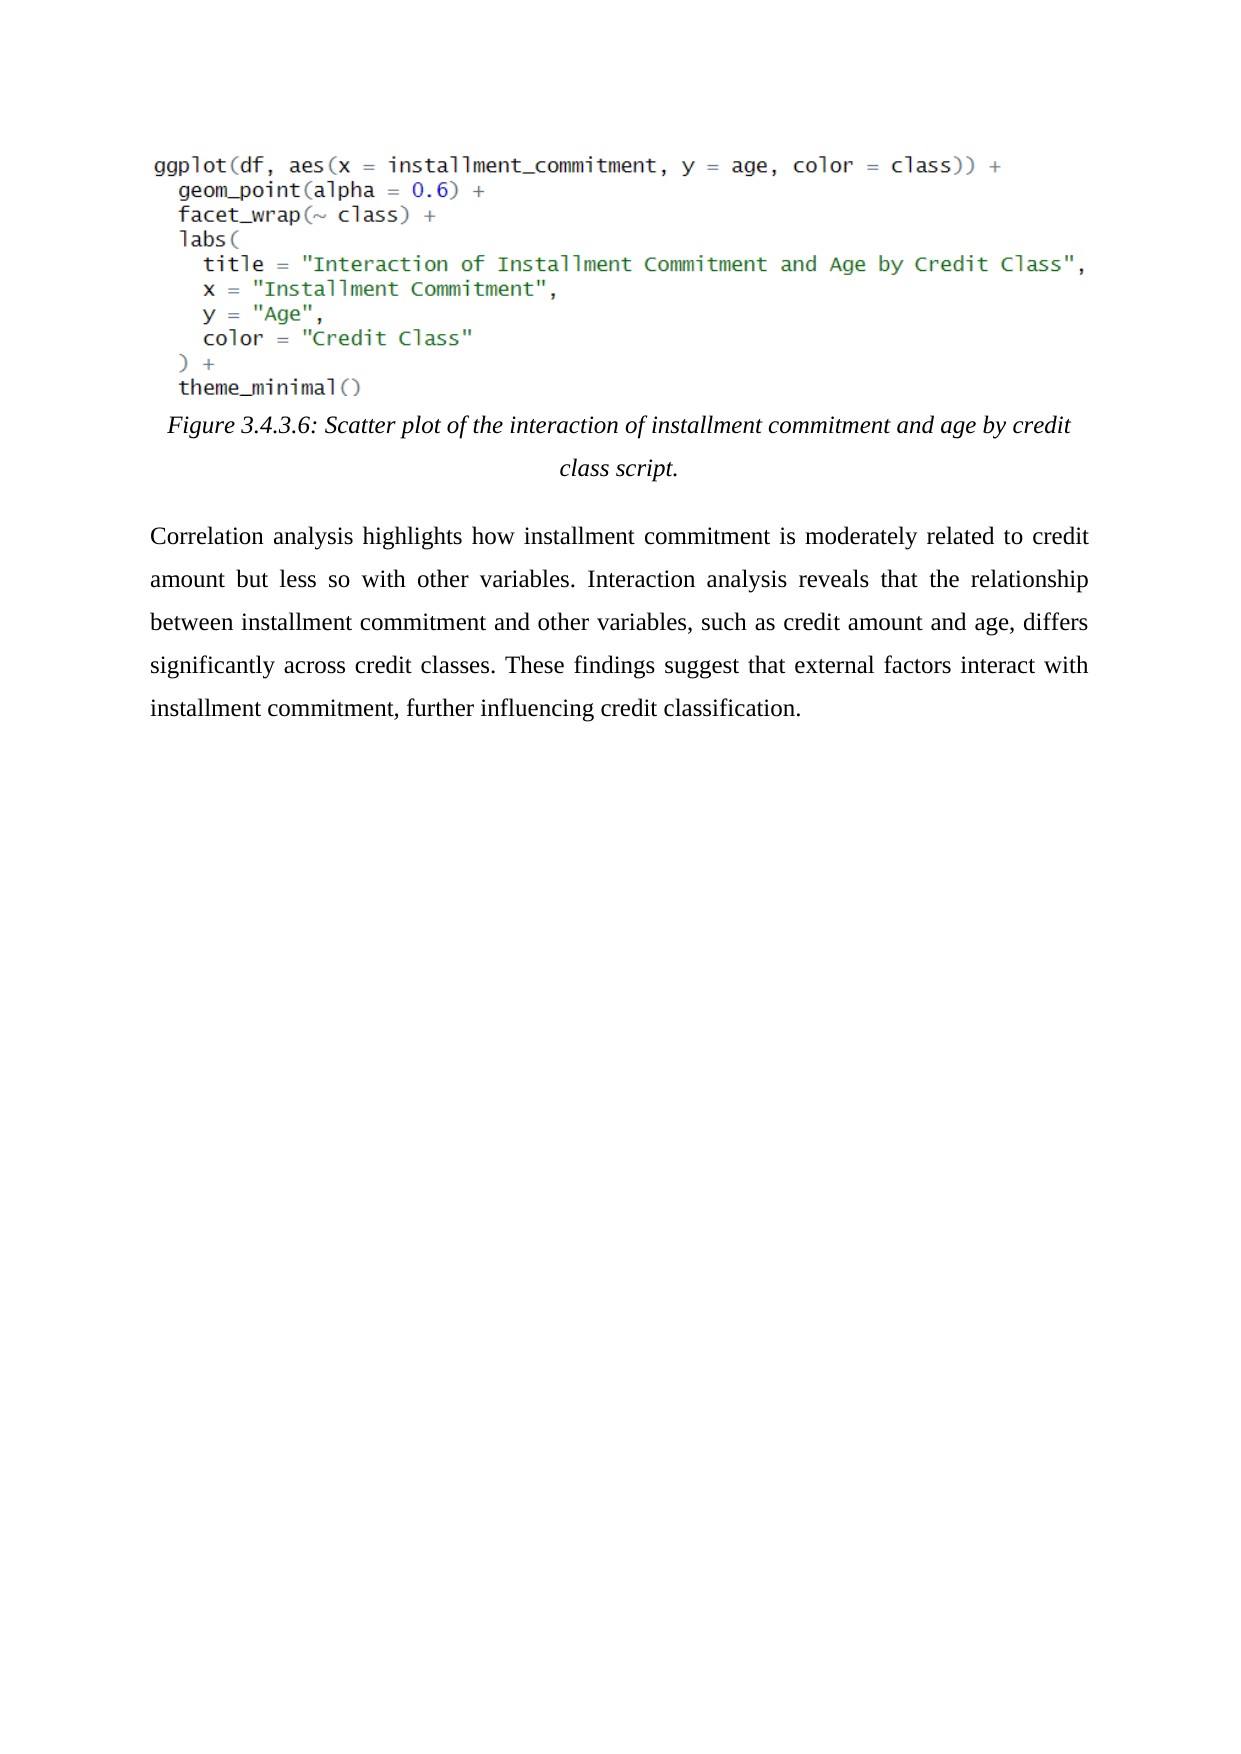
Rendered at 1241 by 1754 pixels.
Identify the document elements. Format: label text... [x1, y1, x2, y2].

picture [150, 150, 1090, 396]
text Figure 3.4.3.6: Scatter plot of the interaction of installment commitment and age by credit class script. [150, 396, 1090, 482]
text Correlation analysis highlights how installment commitment is moderately related to credit amount but less so with other variables. Interaction analysis reveals that the relationship between installment commitment and other variables, such as credit amount and age, differs significantly across credit classes. These findings suggest that external factors interact with installment commitment, further influencing credit classification. [150, 521, 1090, 722]
